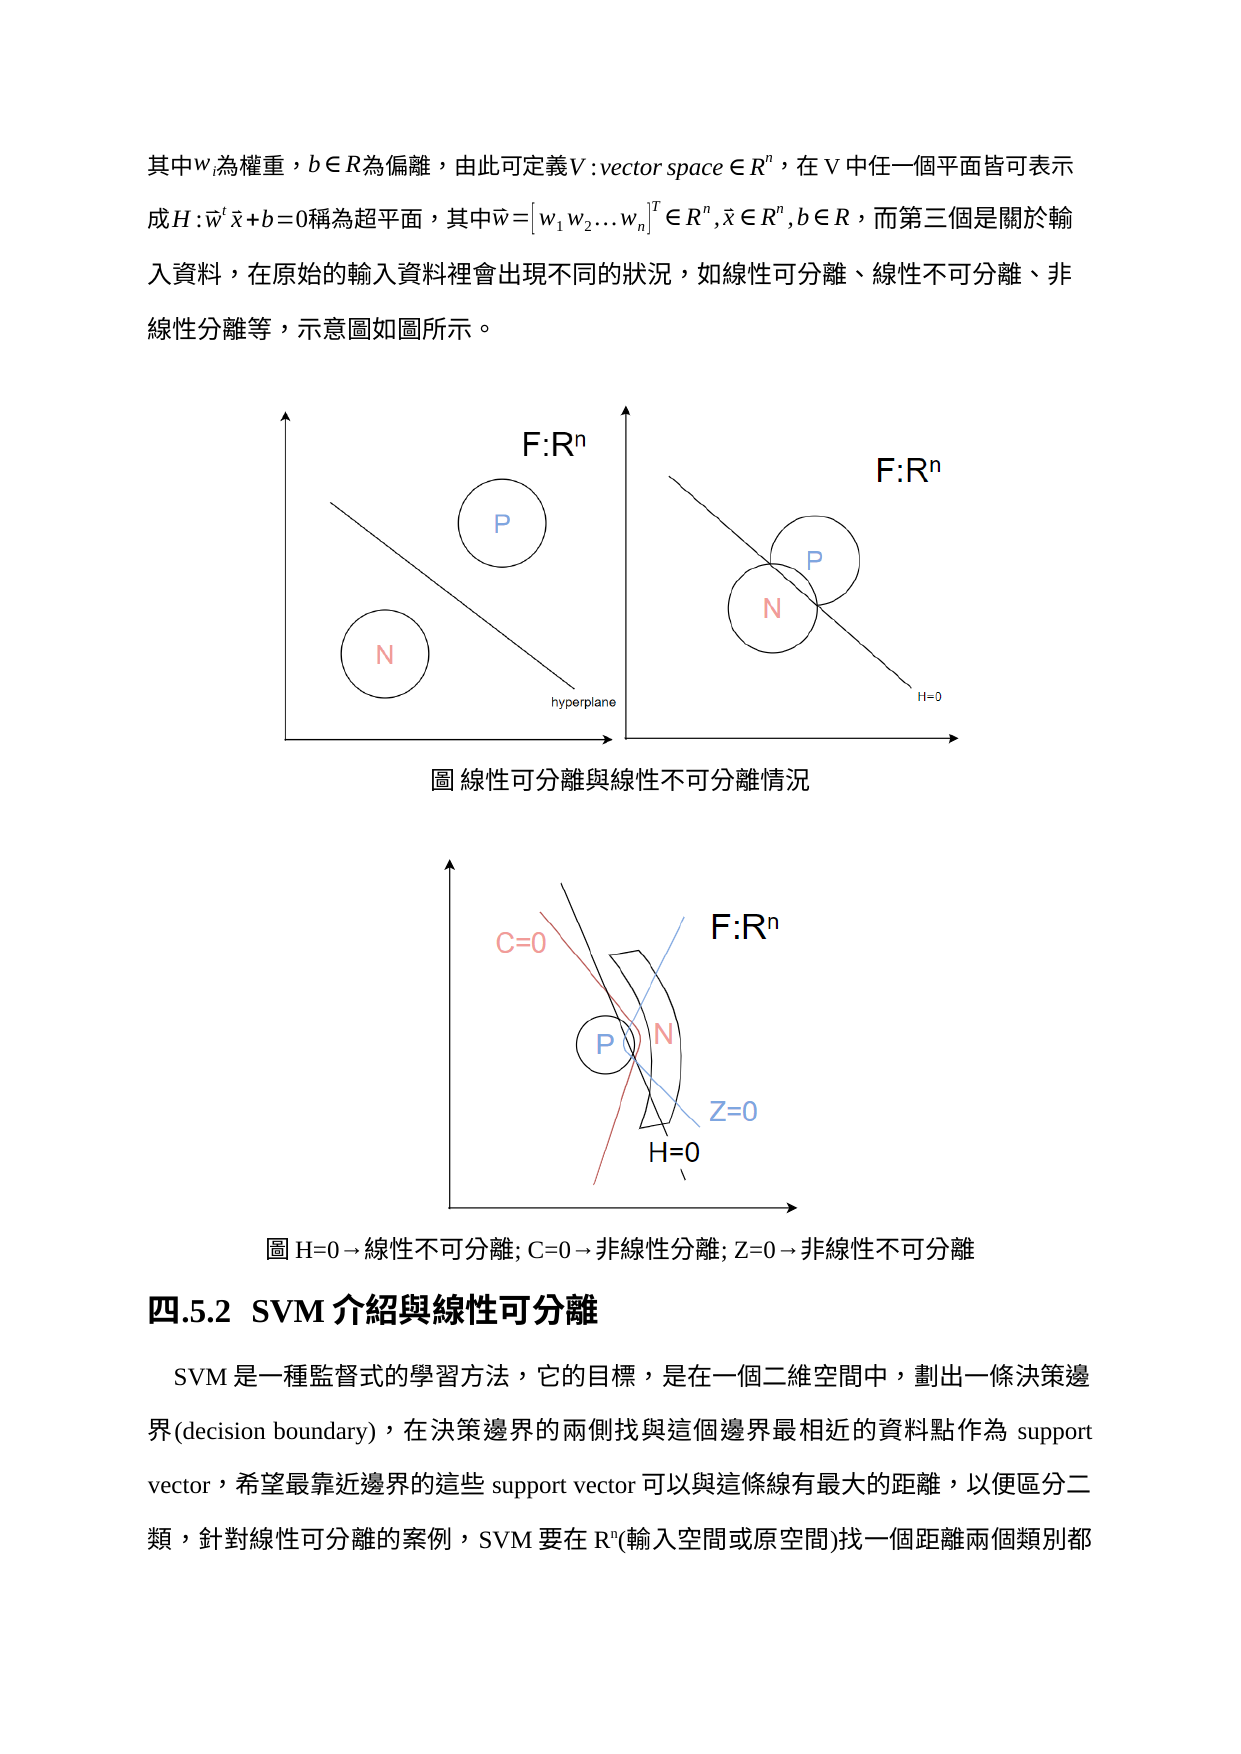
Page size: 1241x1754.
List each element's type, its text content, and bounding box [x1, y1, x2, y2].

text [148, 1356, 1092, 1556]
text 其中為權重，為偏離，由此可定義，在V中任一個平面皆可表示成稱為超平面，其中，而第三個是關於輸入資料，在原始的輸入資料裡會出現不同的狀況，如線性可分離、線性不可分離、非線性分離等，示意圖如圖所示。 [148, 148, 1092, 345]
text 圖 線性可分離與線性不可分離情況 [148, 761, 1092, 797]
picture [279, 402, 962, 747]
text 圖H=0線性不可分離; C=0非線性分離; Z=0非線性不可分離 [148, 1229, 1092, 1266]
picture [441, 858, 800, 1216]
subtitle SVM介紹與線性可分離 [148, 1284, 1067, 1332]
